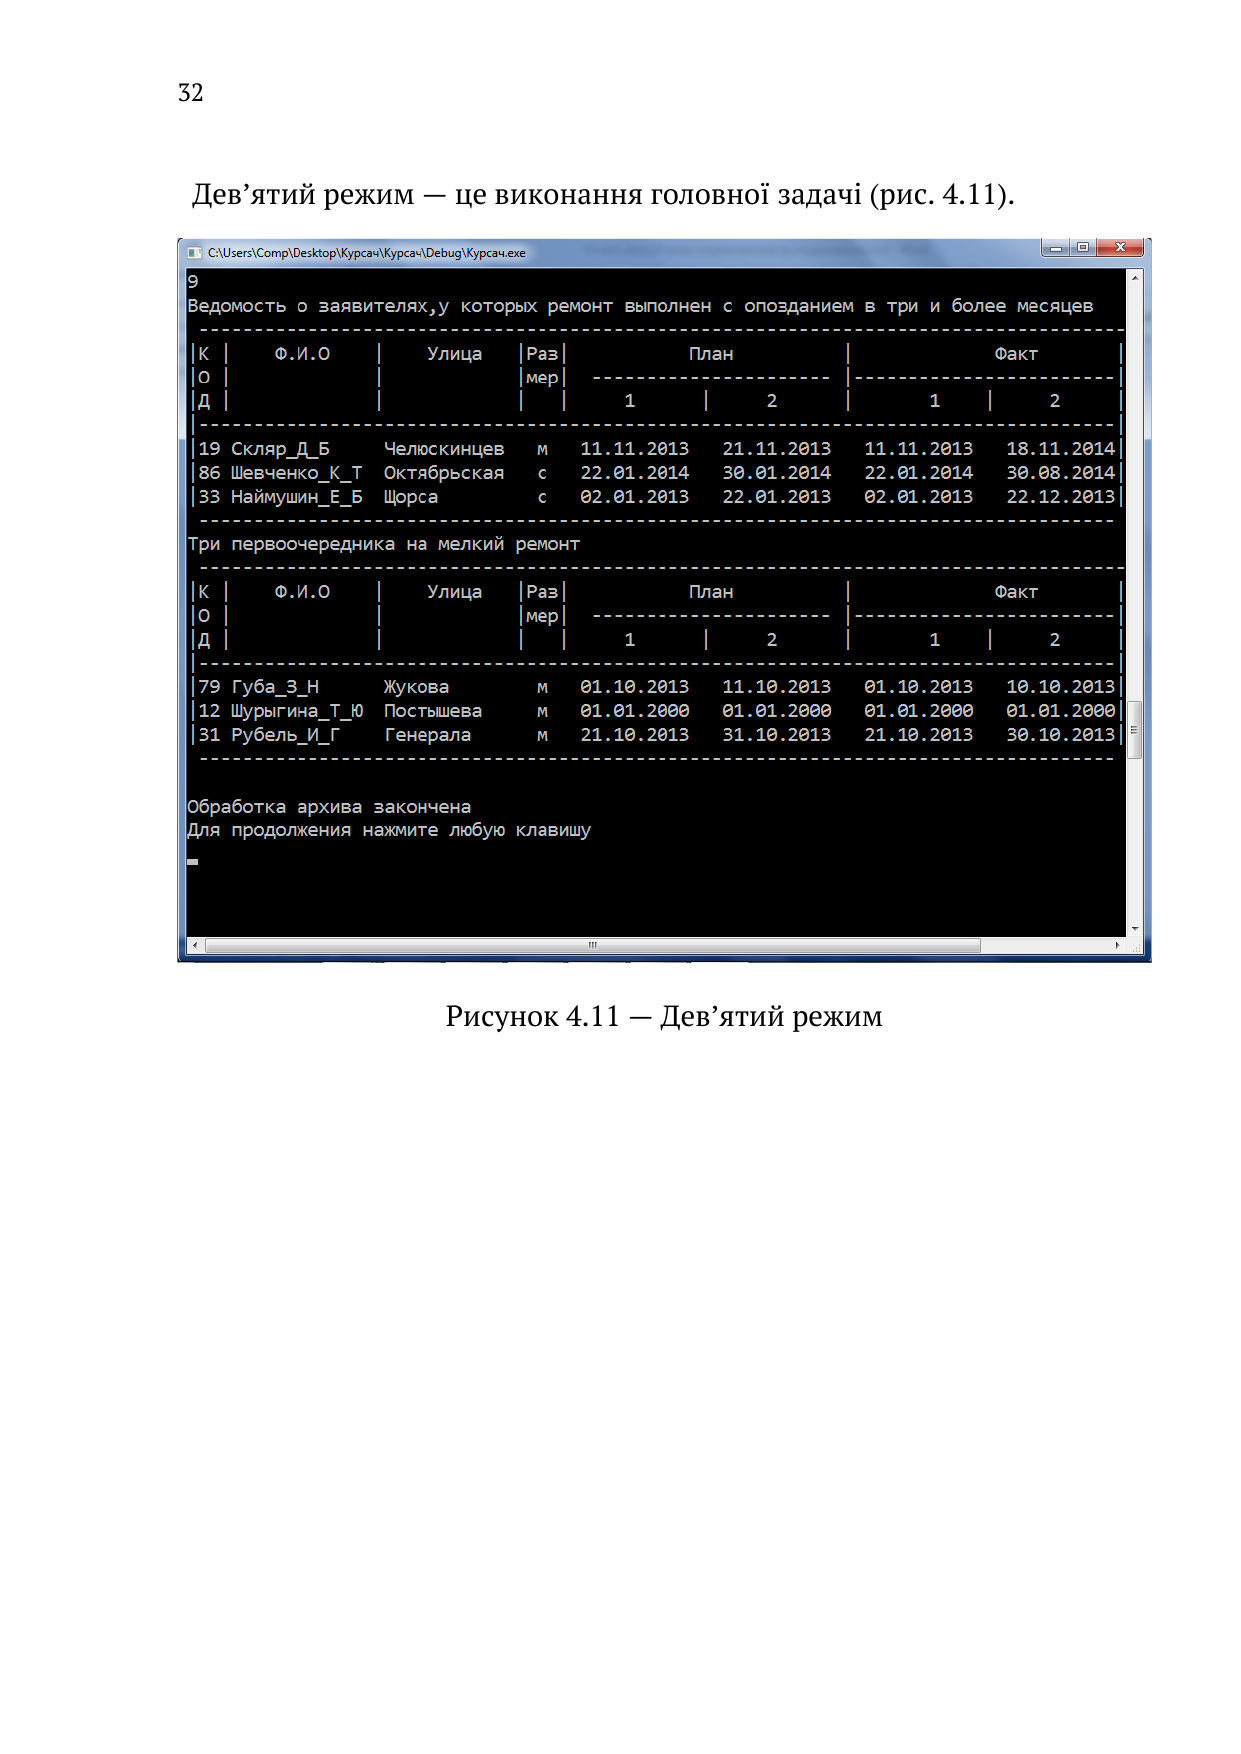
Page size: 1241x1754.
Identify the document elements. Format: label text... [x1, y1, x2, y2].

text Рисунок 4.11 — Дев’ятий режим [177, 996, 1152, 1034]
text Дев’ятий режим — це виконання головної задачі (рис. 4.11). [177, 174, 1152, 213]
picture [177, 238, 1152, 963]
